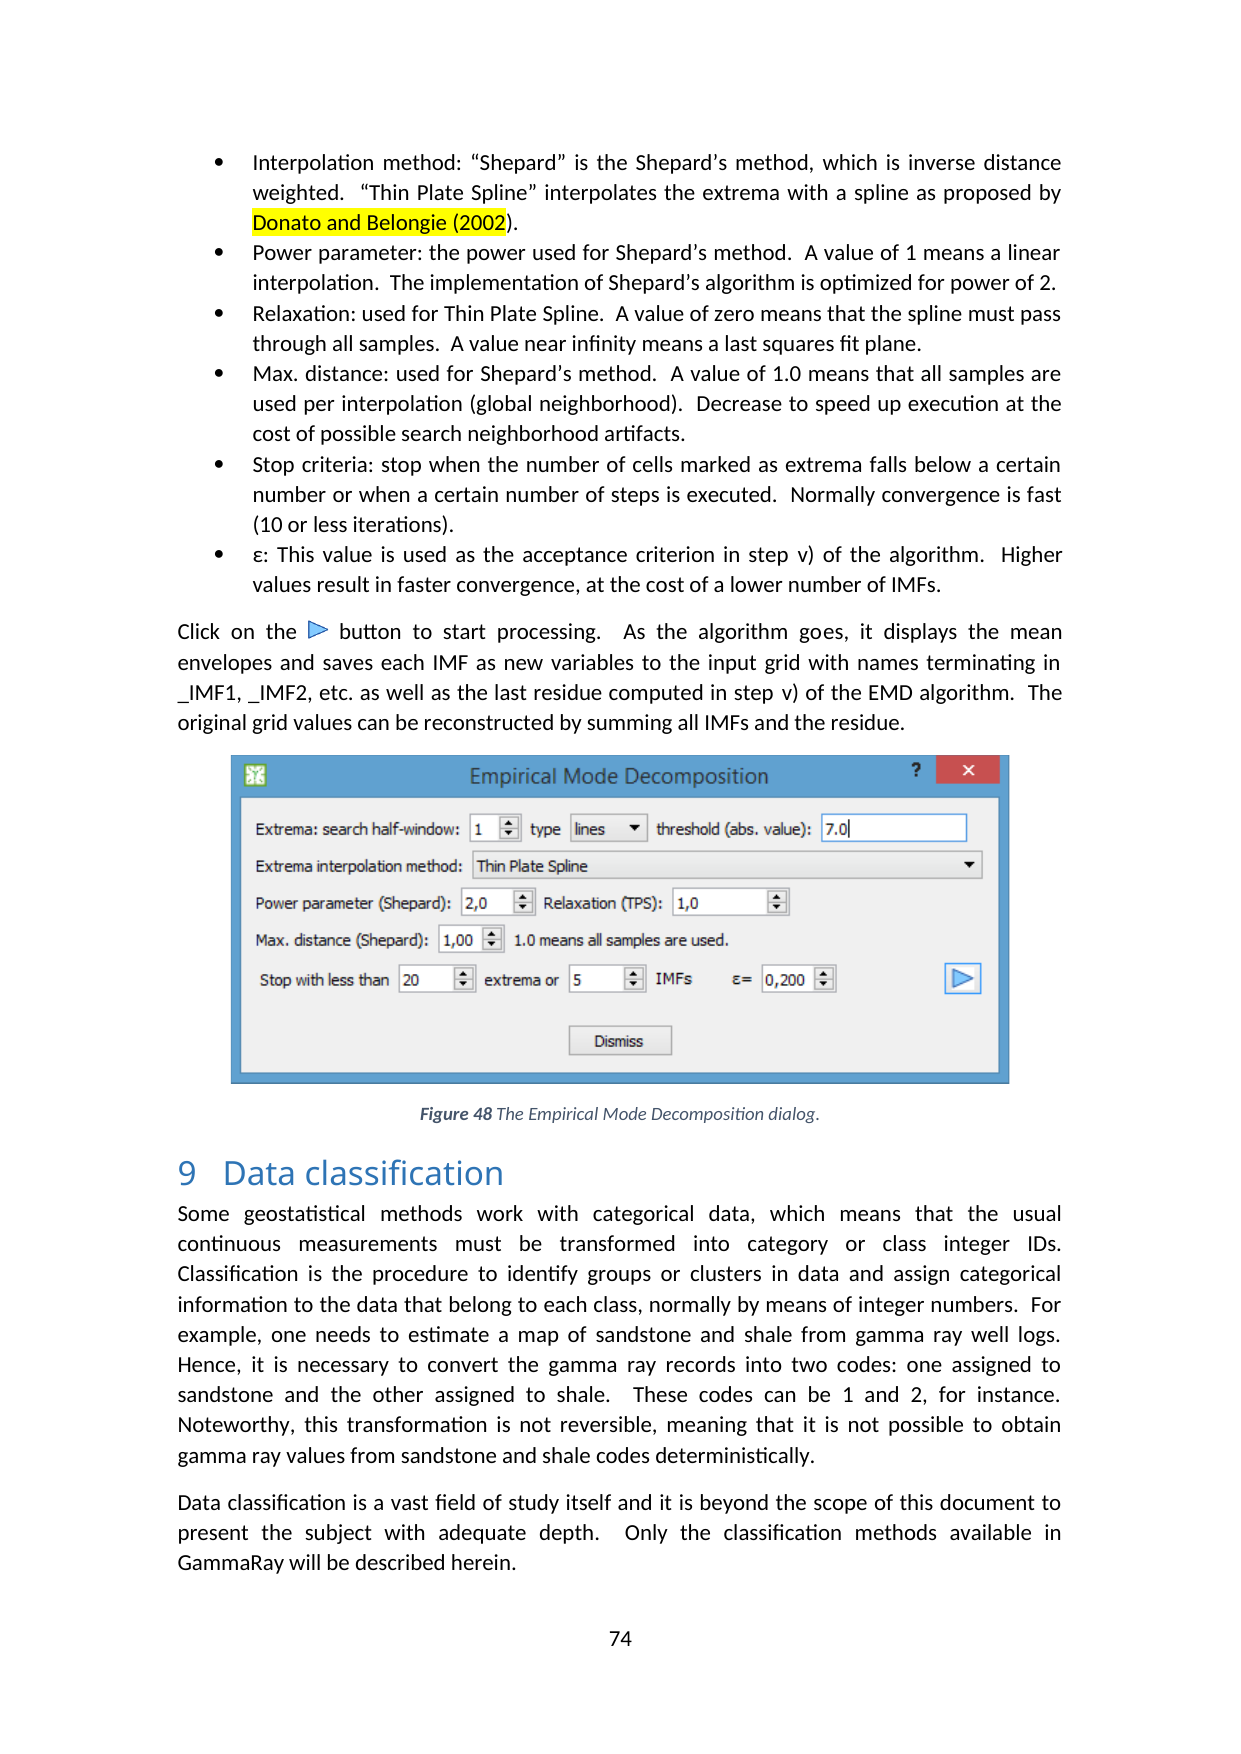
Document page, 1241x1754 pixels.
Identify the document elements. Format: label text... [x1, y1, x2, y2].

list Max. distance: used for Shepard’s method. A value of 1.0 means that all samples are used per interpolation (global neighborhood). Decrease to speed up execution at the cost of possible search neighborhood artifacts. [215, 359, 1063, 447]
list Power parameter: the power used for Shepard’s method. A value of 1 means a linear interpolation. The implementation of Shepard’s algorithm is optimized for power of 2. [215, 238, 1063, 296]
list Stop criteria: stop when the number of cells marked as extrema falls below a certain number or when a certain number of steps is executed. Normally convergence is fast (10 or less iterations). [215, 450, 1063, 538]
subtitle Data classification [177, 1150, 1063, 1196]
list Relaxation: used for Thin Plate Spline. A value of zero means that the spline must pass through all samples. A value near infinity means a last squares fit plane. [215, 299, 1063, 357]
list Interpolation method: “Shepard” is the Shepard’s method, which is inverse distance weighted. “Thin Plate Spline” interpolates the extrema with a spline as proposed by Donato and Belongie (2002). [215, 148, 1063, 236]
text Figure 48 The Empirical Mode Decomposition dialog. [177, 1102, 1063, 1125]
text Some geostatistical methods work with categorical data, which means that the usual continuous measurements must be transformed into category or class integer IDs. Classification is the procedure to identify groups or clusters in data and assign categorical information to the data that belong to each class, normally by means of integer numbers. For example, one needs to estimate a map of sandstone and shale from gamma ray well logs. Hence, it is necessary to convert the gamma ray records into two codes: one assigned to sandstone and the other assigned to shale. These codes can be 1 and 2, for instance. Noteworthy, this transformation is not reversible, meaning that it is not possible to obtain gamma ray values from sandstone and shale codes deterministically. [177, 1199, 1063, 1469]
text Click on the button to start processing. As the algorithm goes, it displays the mean envelopes and saves each IMF as new variables to the input grid with names terminating in _IMF1, _IMF2, etc. as well as the last residue computed in step v) of the EMD algorithm. The original grid values can be reconstructed by summing all IMFs and the residue. [177, 617, 1063, 736]
picture [307, 619, 329, 640]
text Data classification is a vast field of study itself and it is beyond the scope of this document to present the subject with adequate depth. Only the classification methods available in GammaRay will be described herein. [177, 1488, 1063, 1576]
picture [230, 755, 1010, 1084]
list ε: This value is used as the acceptance criterion in step v) of the algorithm. Higher values result in faster convergence, at the cost of a lower number of IMFs. [215, 540, 1063, 598]
